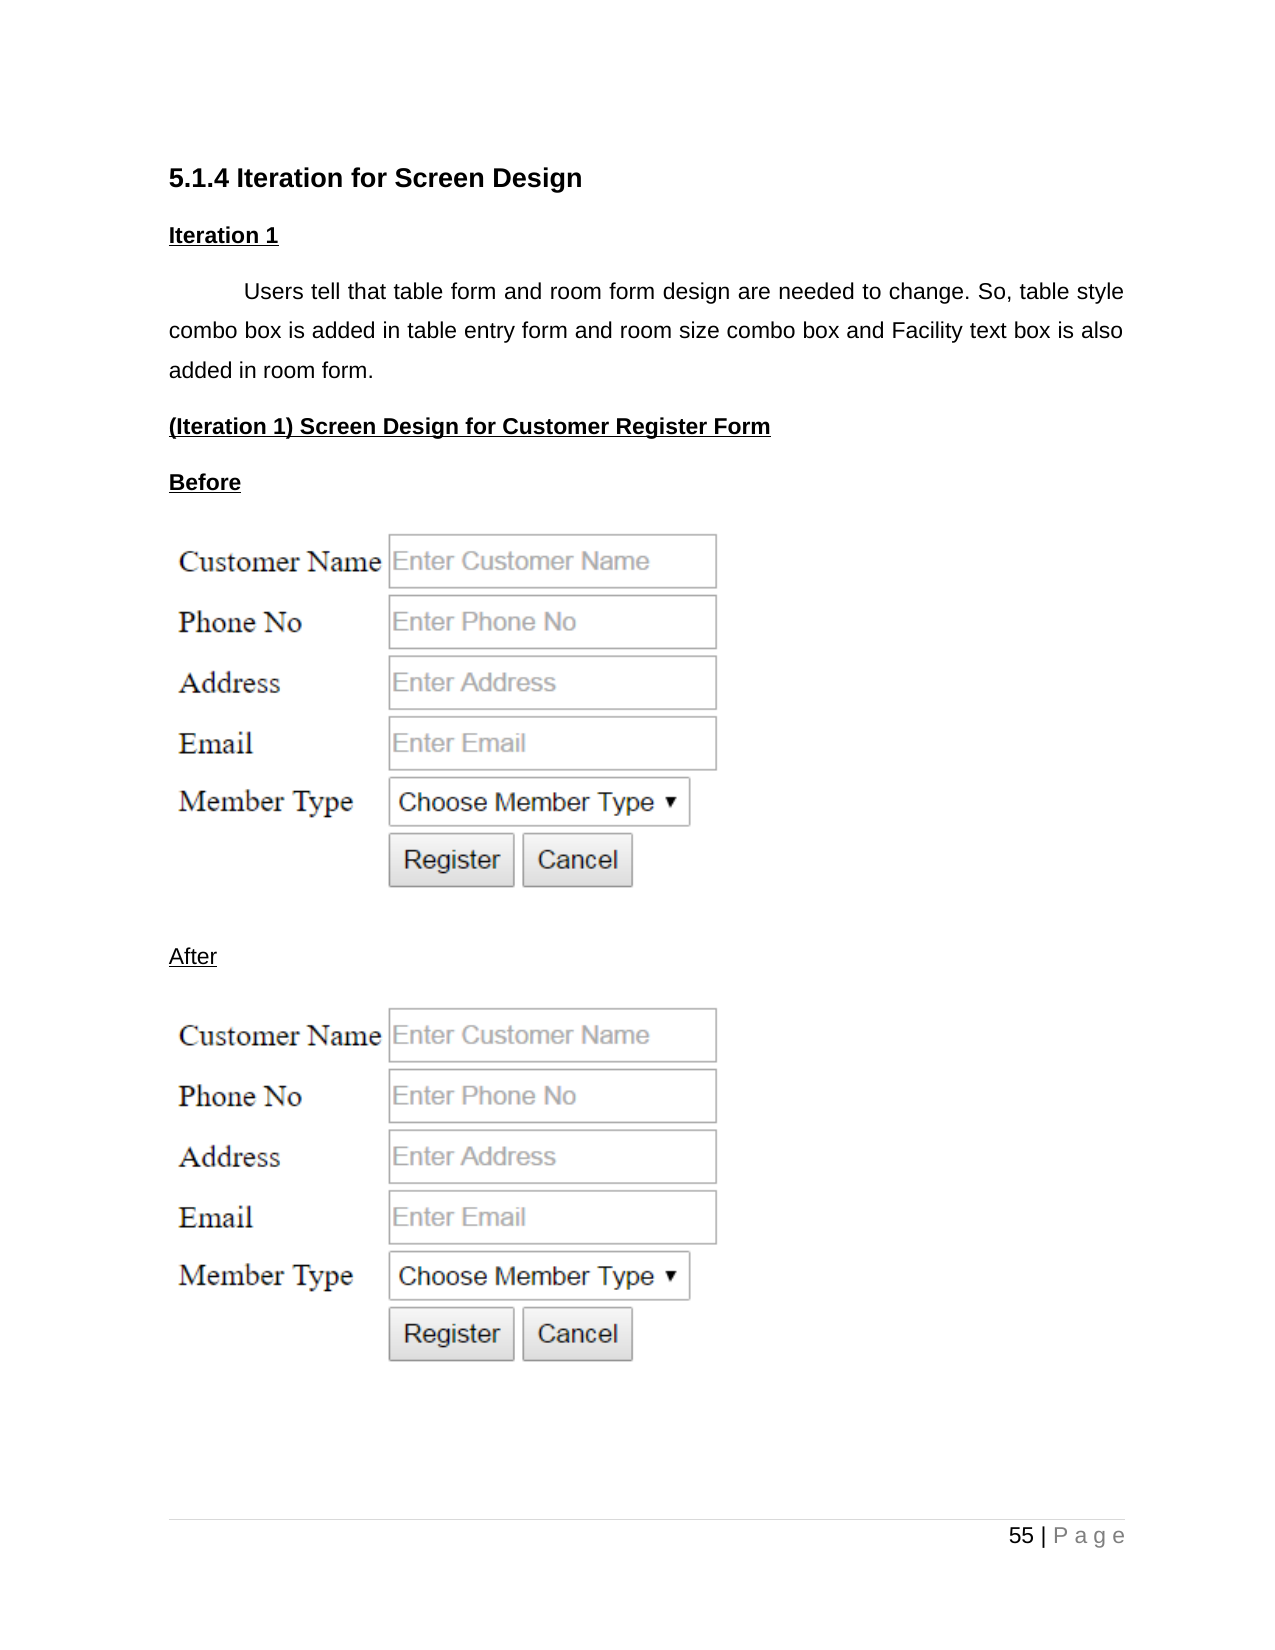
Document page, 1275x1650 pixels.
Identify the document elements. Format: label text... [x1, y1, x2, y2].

text Users tell that table form and room form design are needed to change. So, table style combo box is added in table entry form and room size combo box and Facility text box is also added in room form. [169, 278, 1125, 383]
text Before [169, 469, 1125, 496]
text Iteration 1 [169, 222, 1125, 248]
text After [169, 943, 1125, 970]
subtitle 5.1.4 Iteration for Screen Design [169, 162, 1125, 194]
text (Iteration 1) Screen Design for Customer Register Form [169, 413, 1125, 439]
picture [168, 999, 753, 1388]
picture [168, 525, 753, 914]
